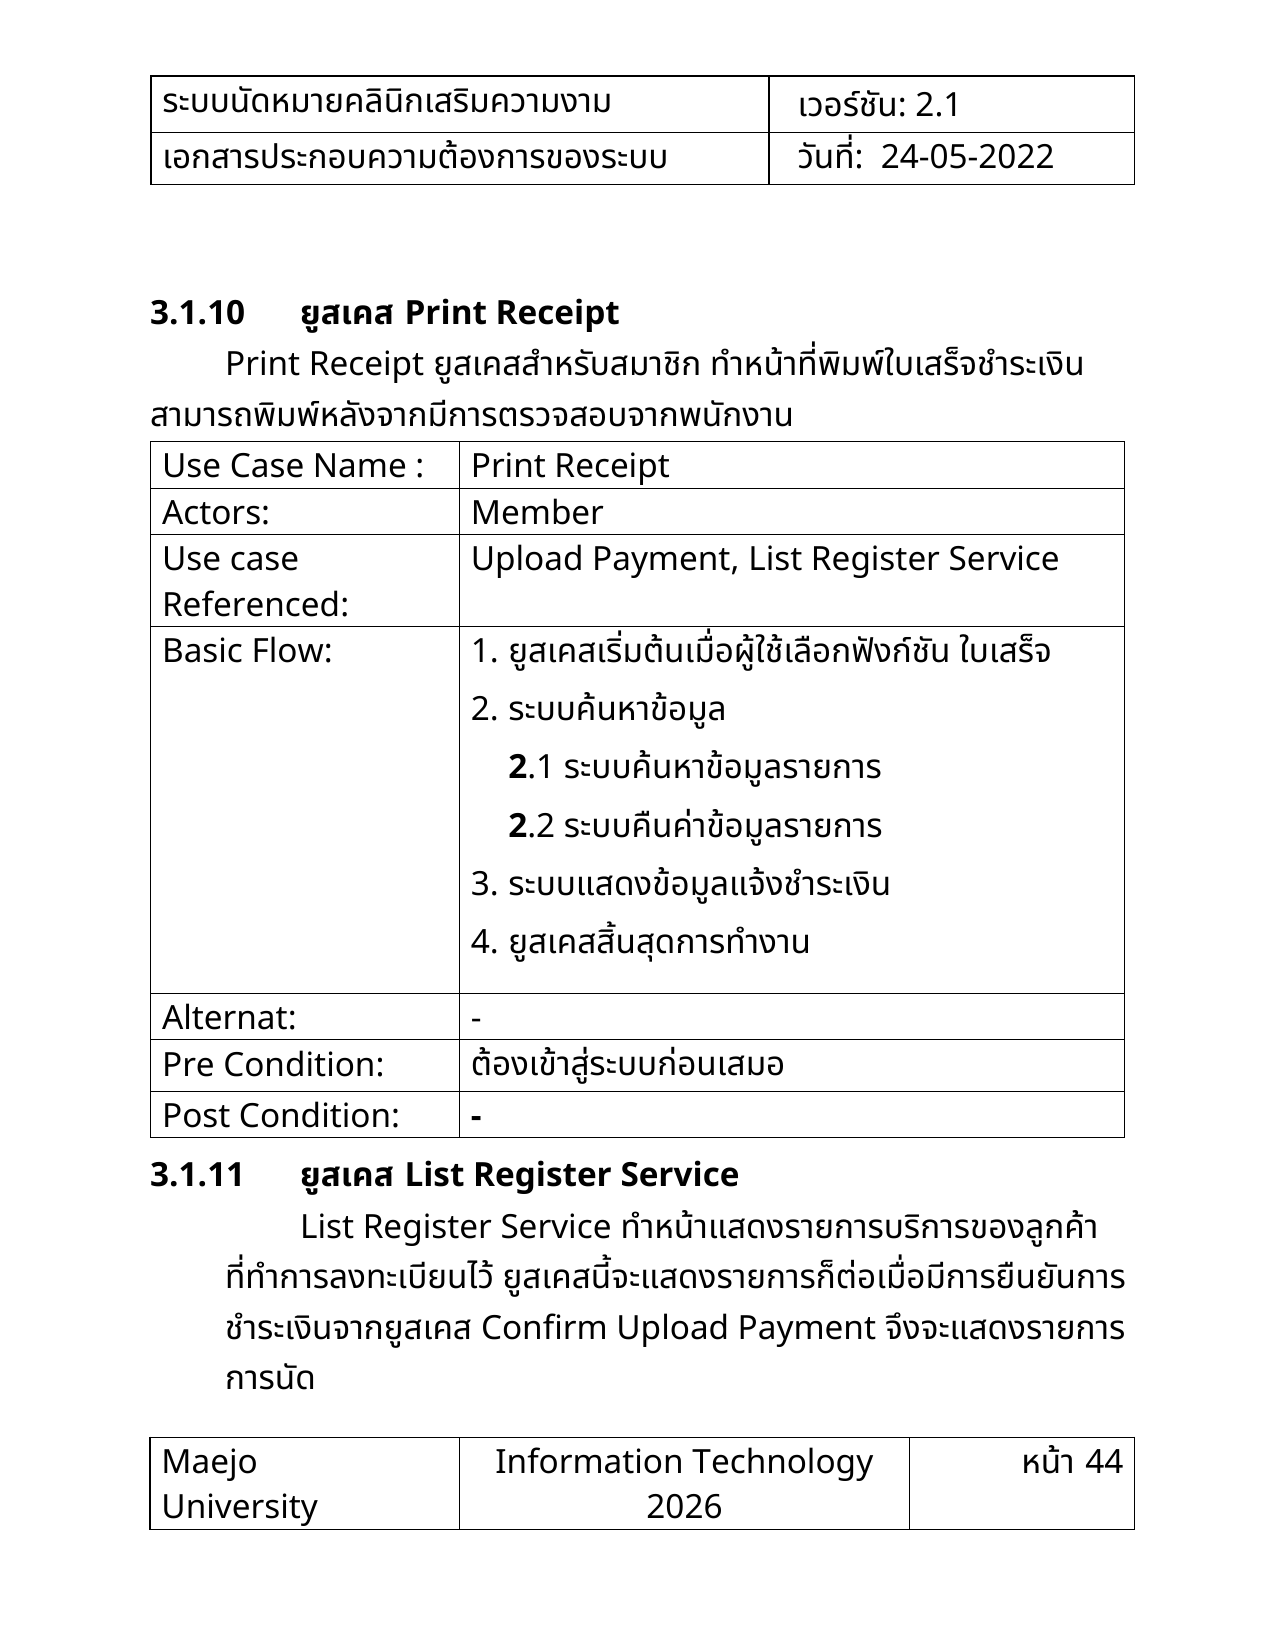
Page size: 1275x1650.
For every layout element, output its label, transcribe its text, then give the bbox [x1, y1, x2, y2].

table_cell Post Condition: [151, 1092, 459, 1137]
table_cell ยูสเคสเริ่มต้นเมื่อผู้ใช้เลือกฟังก์ชัน ใบเสร็จ ระบบค้นหาข้อมูล 2.1 ระบบค้นหาข้อมูลรายการ 2.2 ระบบคืนค่าข้อมูลรายการ ระบบแสดงข้อมูลแจ้งชำระเงิน ยูสเคสสิ้นสุดการทำงาน [460, 627, 1124, 993]
table_cell - [460, 1092, 1124, 1137]
table_cell Use case Referenced: [151, 535, 459, 626]
text List Register Service ทำหน้าแสดงรายการบริการของลูกค้าที่ทำการลงทะเบียนไว้ ยูสเคสนี้จะแสดงรายการก็ต่อเมื่อมีการยืนยันการชำระเงินจากยูสเคส Confirm Upload Payment จึงจะแสดงรายการการนัด [225, 1202, 1134, 1404]
table_header Print Receipt [460, 442, 1124, 488]
table_cell Pre Condition: [151, 1040, 459, 1091]
text Print Receipt ยูสเคสสำหรับสมาชิก ทำหน้าที่พิมพ์ใบเสร็จชำระเงิน สามารถพิมพ์หลังจากมีการตรวจสอบจากพนักงาน [150, 340, 1134, 441]
table_cell Basic Flow: [151, 627, 459, 993]
table_cell - [460, 994, 1124, 1039]
table_cell Upload Payment, List Register Service [460, 535, 1124, 626]
subtitle ยูสเคส List Register Service [150, 1151, 1134, 1196]
subtitle ยูสเคส Print Receipt [150, 288, 1134, 334]
table_cell ต้องเข้าสู่ระบบก่อนเสมอ [460, 1040, 1124, 1091]
table_header Use Case Name : [151, 442, 459, 488]
table_cell Actors: [151, 489, 459, 534]
table_cell Alternat: [151, 994, 459, 1039]
table_cell Member [460, 489, 1124, 534]
